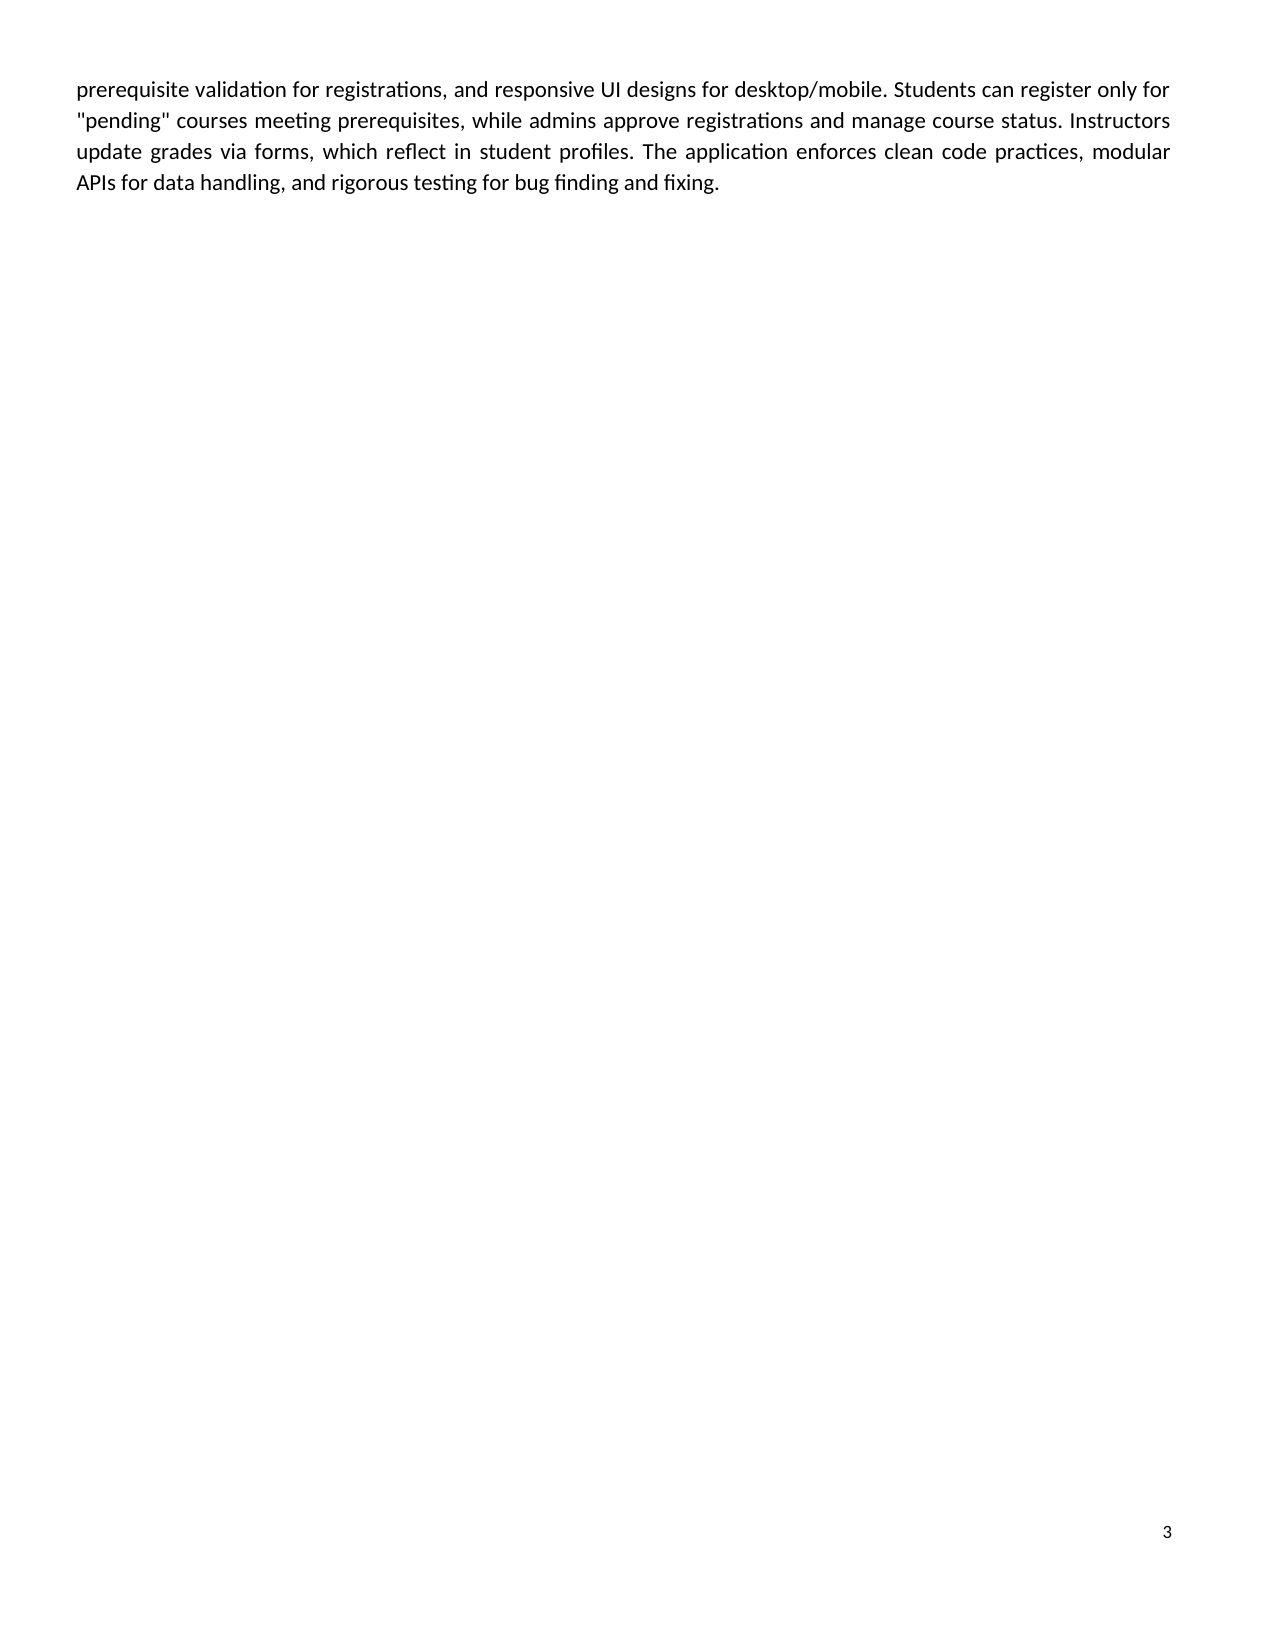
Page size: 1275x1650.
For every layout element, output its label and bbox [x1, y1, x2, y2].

text [75, 75, 1173, 196]
